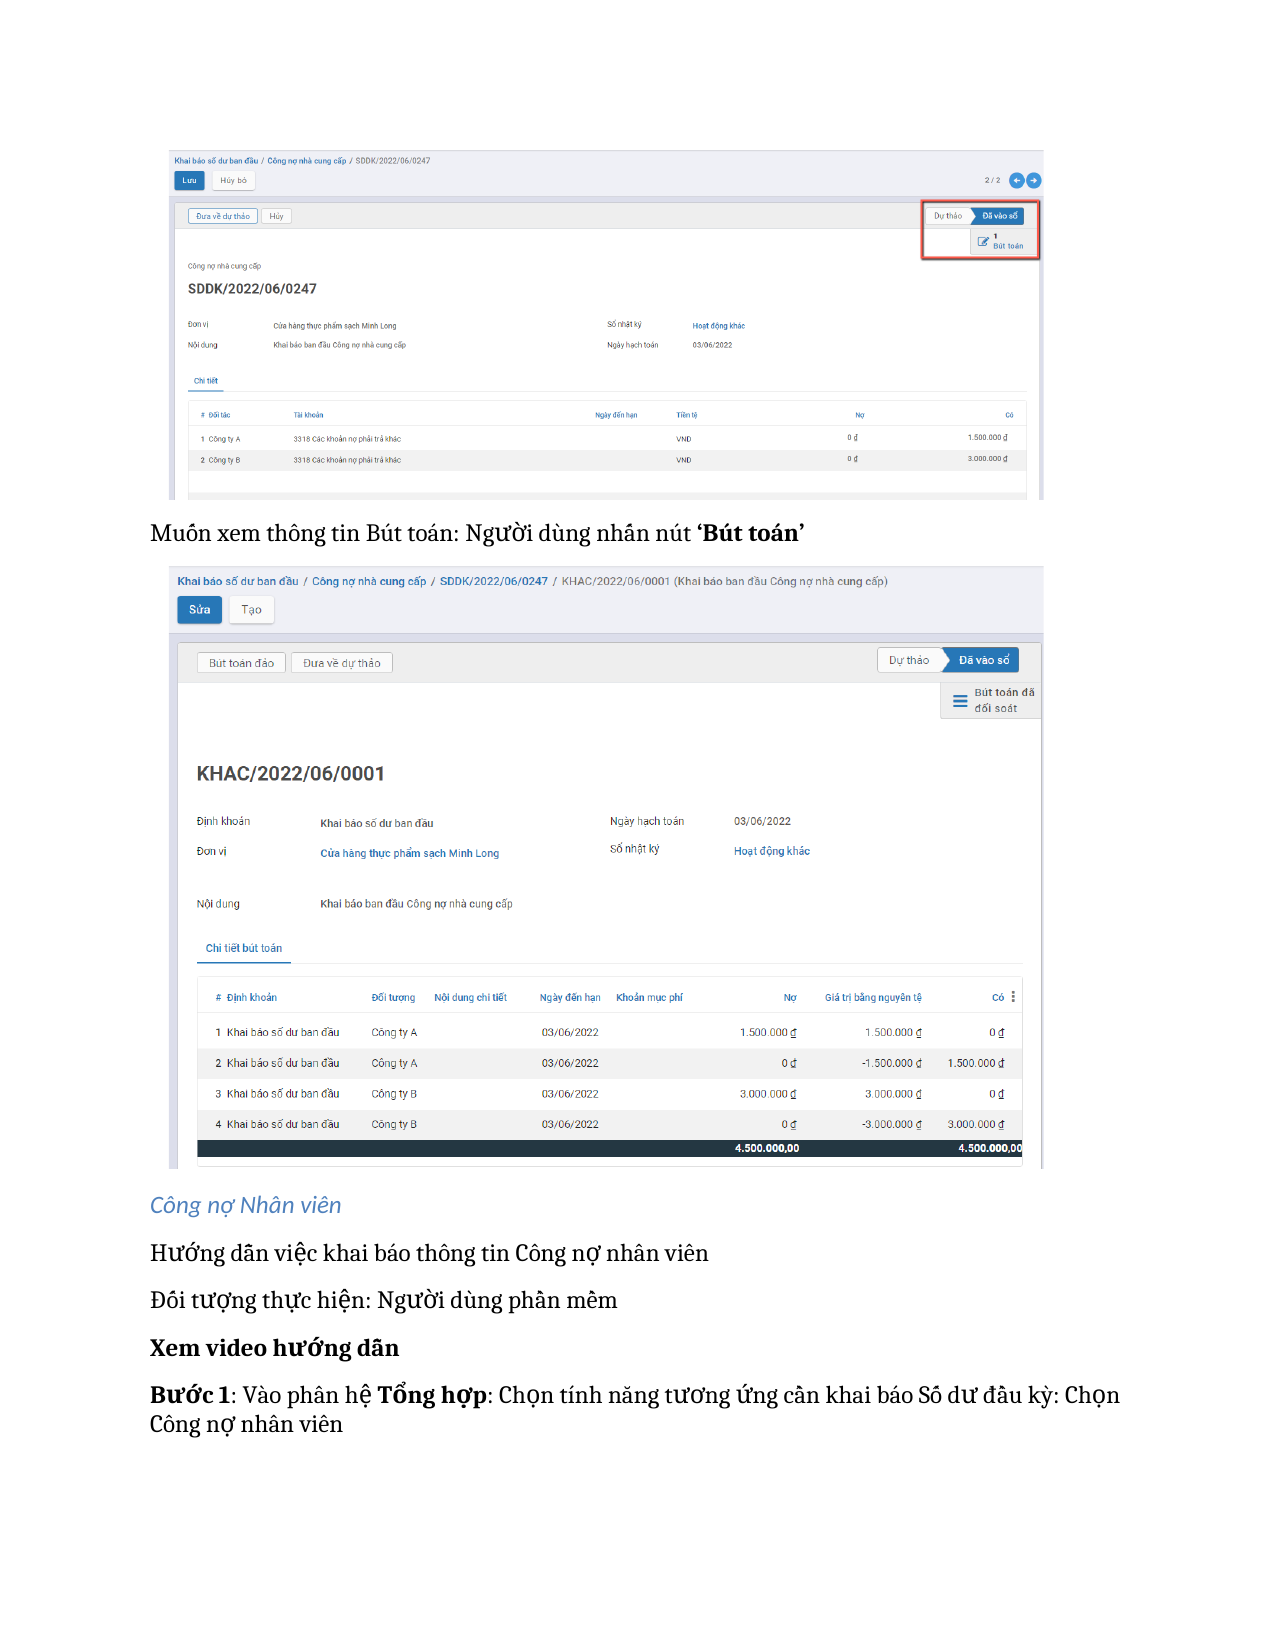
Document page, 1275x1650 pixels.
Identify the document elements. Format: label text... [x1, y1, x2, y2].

text Đối tượng thực hiện: Người dùng phần mềm [150, 1286, 1125, 1315]
picture [168, 150, 1044, 500]
subtitle Công nợ Nhân viên [150, 1189, 1125, 1220]
text Xem video hướng dẫn [150, 1333, 1125, 1362]
text Bước 1: Vào phân hệ Tổng hợp: Chọn tính năng tương ứng cần khai báo Số dư đầu kỳ: Chọn Công nợ nhân viên [150, 1381, 1125, 1438]
picture [168, 566, 1044, 1169]
text Muốn xem thông tin Bút toán: Người dùng nhấn nút ‘Bút toán’ [150, 518, 1125, 547]
text Hướng dẫn việc khai báo thông tin Công nợ nhân viên [150, 1238, 1125, 1267]
